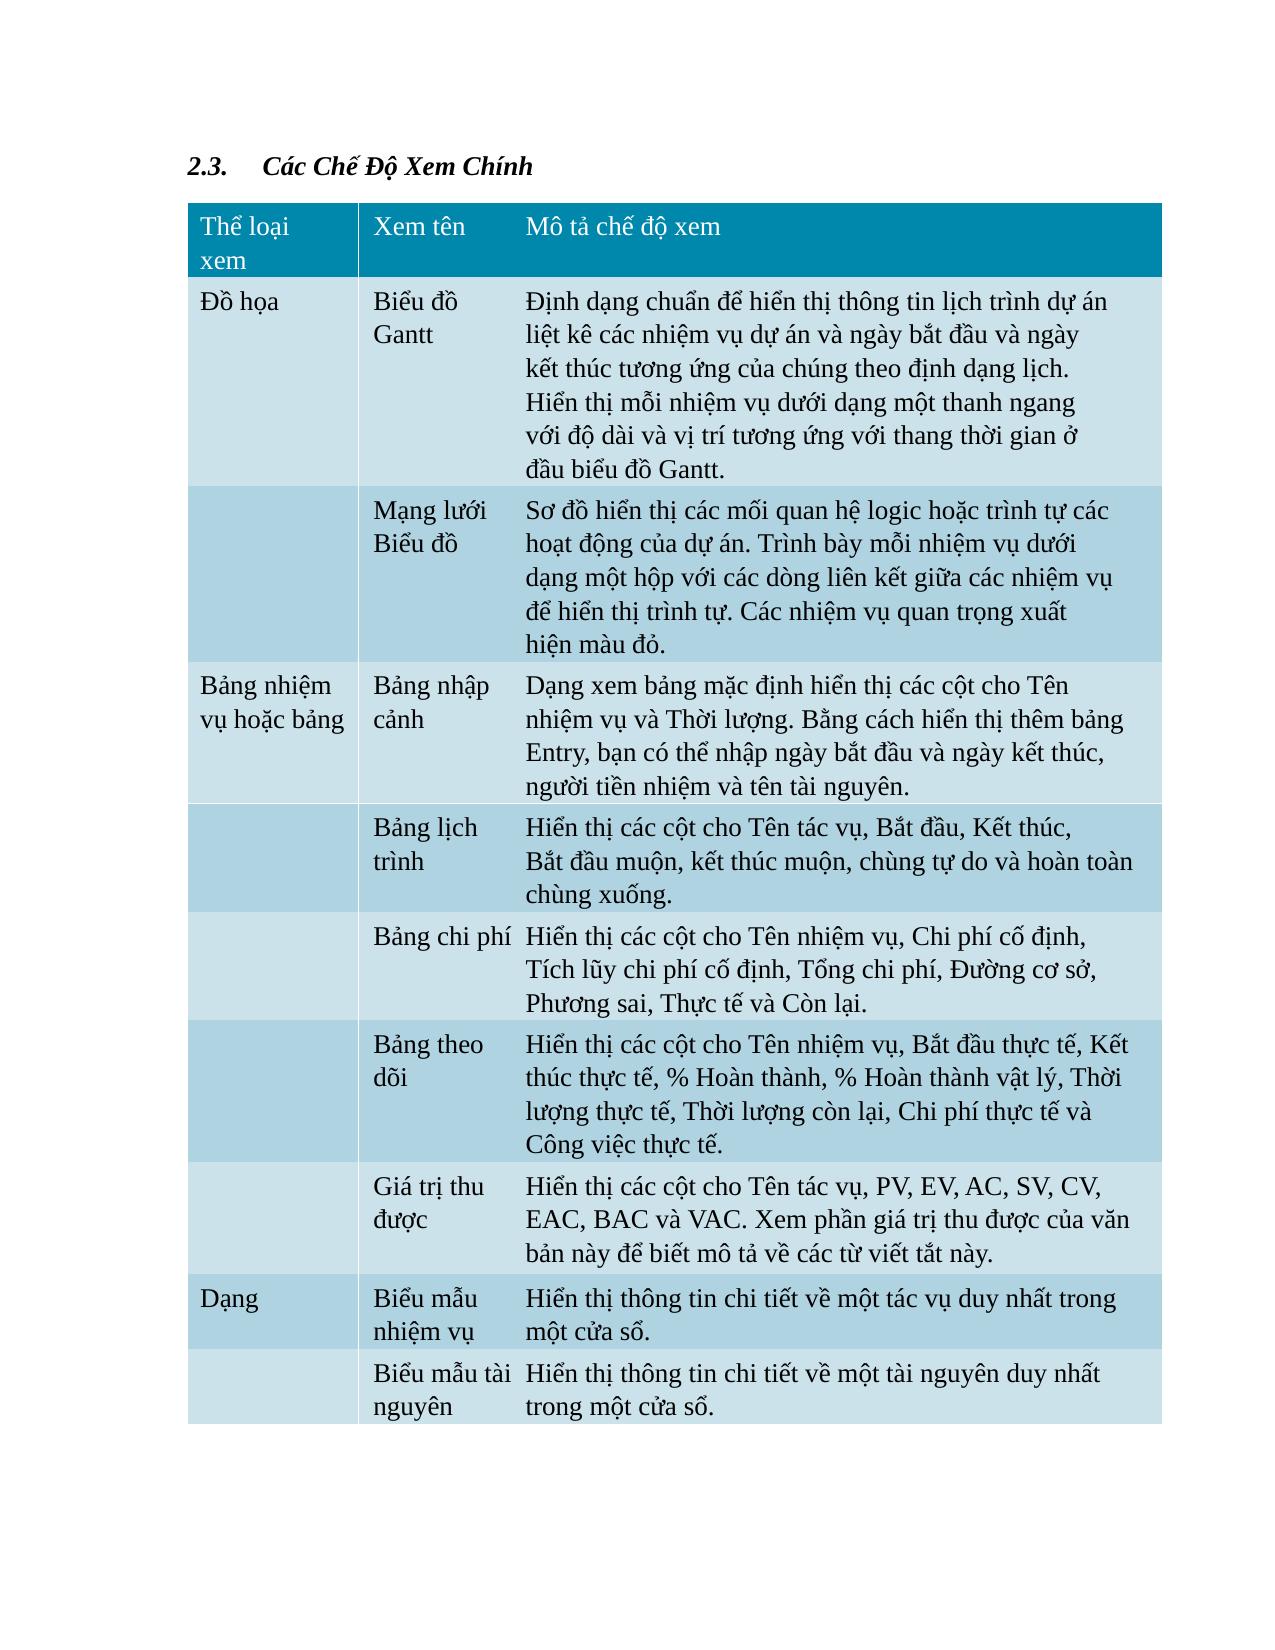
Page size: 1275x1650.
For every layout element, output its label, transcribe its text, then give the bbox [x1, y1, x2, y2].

table_cell Bảng chi phí [359, 912, 525, 1020]
table_cell Bảng nhiệm vụ hoặc bảng [188, 662, 358, 803]
table_cell Bảng theo dõi [359, 1020, 525, 1162]
table_cell Bảng nhập cảnh [359, 662, 525, 803]
table_cell [188, 486, 358, 662]
table_cell Dạng xem bảng mặc định hiển thị các cột cho Tên nhiệm vụ và Thời lượng. Bằng cách hiển thị thêm bảng Entry, bạn có thể nhập ngày bắt đầu và ngày kết thúc, người tiền nhiệm và tên tài nguyên. [525, 662, 1162, 803]
table_cell Dạng [188, 1274, 358, 1349]
table_cell Biểu mẫu nhiệm vụ [359, 1274, 525, 1349]
table_cell [188, 1349, 358, 1424]
table_cell Hiển thị các cột cho Tên tác vụ, Bắt đầu, Kết thúc, Bắt đầu muộn, kết thúc muộn, chùng tự do và hoàn toàn chùng xuống. [525, 804, 1162, 912]
table_header Mô tả chế độ xem [525, 203, 1162, 277]
table_cell Mạng lưới Biểu đồ [359, 486, 525, 662]
table_cell Biểu đồ Gantt [359, 277, 525, 486]
table_cell Hiển thị các cột cho Tên nhiệm vụ, Chi phí cố định, Tích lũy chi phí cố định, Tổng chi phí, Đường cơ sở, Phương sai, Thực tế và Còn lại. [525, 912, 1162, 1020]
table_cell Hiển thị thông tin chi tiết về một tác vụ duy nhất trong một cửa sổ. [525, 1274, 1162, 1349]
table_cell [188, 1162, 358, 1274]
table_cell [188, 912, 358, 1020]
table_cell Biểu mẫu tài nguyên [359, 1349, 525, 1424]
table_cell [188, 1020, 358, 1162]
list Các Chế Độ Xem Chính [187, 150, 1125, 181]
table_cell Giá trị thu được [359, 1162, 525, 1274]
table_cell Sơ đồ hiển thị các mối quan hệ logic hoặc trình tự các hoạt động của dự án. Trình bày mỗi nhiệm vụ dưới dạng một hộp với các dòng liên kết giữa các nhiệm vụ để hiển thị trình tự. Các nhiệm vụ quan trọng xuất hiện màu đỏ. [525, 486, 1162, 662]
table_cell Hiển thị các cột cho Tên tác vụ, PV, EV, AC, SV, CV, EAC, BAC và VAC. Xem phần giá trị thu được của văn bản này để biết mô tả về các từ viết tắt này. [525, 1162, 1162, 1274]
table_cell Hiển thị các cột cho Tên nhiệm vụ, Bắt đầu thực tế, Kết thúc thực tế, % Hoàn thành, % Hoàn thành vật lý, Thời lượng thực tế, Thời lượng còn lại, Chi phí thực tế và Công việc thực tế. [525, 1020, 1162, 1162]
table_cell Bảng lịch trình [359, 804, 525, 912]
table_cell Định dạng chuẩn để hiển thị thông tin lịch trình dự án liệt kê các nhiệm vụ dự án và ngày bắt đầu và ngày kết thúc tương ứng của chúng theo định dạng lịch. Hiển thị mỗi nhiệm vụ dưới dạng một thanh ngang với độ dài và vị trí tương ứng với thang thời gian ở đầu biểu đồ Gantt. [525, 277, 1162, 486]
table_cell Đồ họa [188, 277, 358, 486]
table_header Xem tên [359, 203, 525, 277]
table_header Thể loại xem [188, 203, 358, 277]
table_cell [188, 804, 358, 912]
table_cell Hiển thị thông tin chi tiết về một tài nguyên duy nhất trong một cửa sổ. [525, 1349, 1162, 1424]
